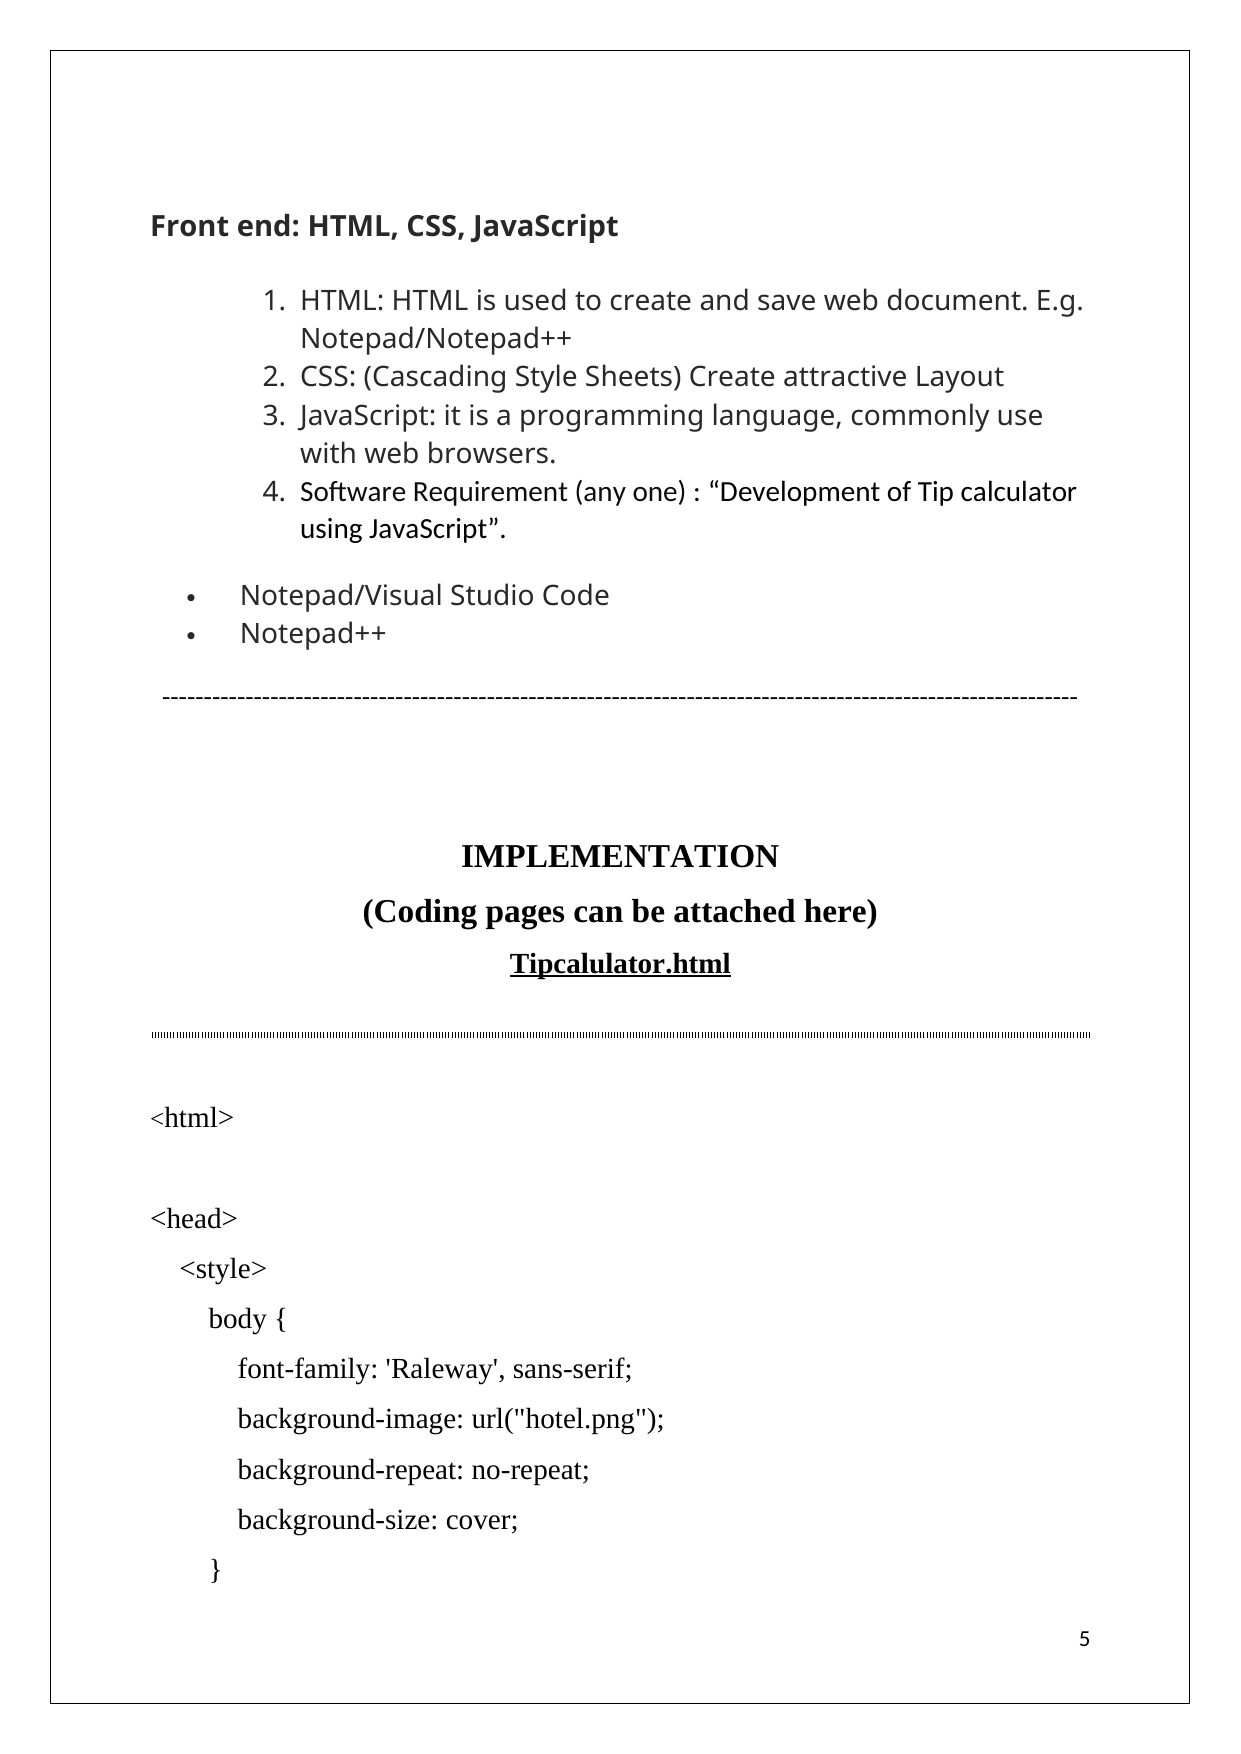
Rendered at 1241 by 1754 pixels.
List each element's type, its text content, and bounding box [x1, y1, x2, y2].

text -------------------------------------------------------------------------------------------------------------- [150, 681, 1090, 709]
text Front end: HTML, CSS, JavaScript [150, 205, 1090, 245]
list JavaScript: it is a programming language, commonly use with web browsers. [262, 395, 1090, 472]
list Software Requirement (any one) : “Development of Tip calculator using JavaScript”. [262, 472, 1090, 546]
text (Coding pages can be attached here) [150, 891, 1090, 929]
list HTML: HTML is used to create and save web document. E.g. Notepad/Notepad++ [262, 280, 1090, 357]
list Notepad/Visual Studio Code [187, 575, 1090, 613]
text Tipcalulator.html [150, 946, 1090, 980]
text <head> [150, 1201, 1090, 1234]
text background-size: cover; [150, 1502, 1090, 1536]
text background-image: url("hotel.png"); [150, 1402, 1090, 1435]
text body { [150, 1301, 1090, 1335]
text background-repeat: no-repeat; [150, 1452, 1090, 1485]
list CSS: (Cascading Style Sheets) Create attractive Layout [262, 357, 1090, 395]
text <html> [150, 1100, 1090, 1134]
text } [150, 1552, 1090, 1586]
text IMPLEMENTATION [150, 836, 1090, 874]
text font-family: 'Raleway', sans-serif; [150, 1351, 1090, 1385]
list Notepad++ [187, 613, 1090, 652]
text <style> [150, 1251, 1090, 1284]
